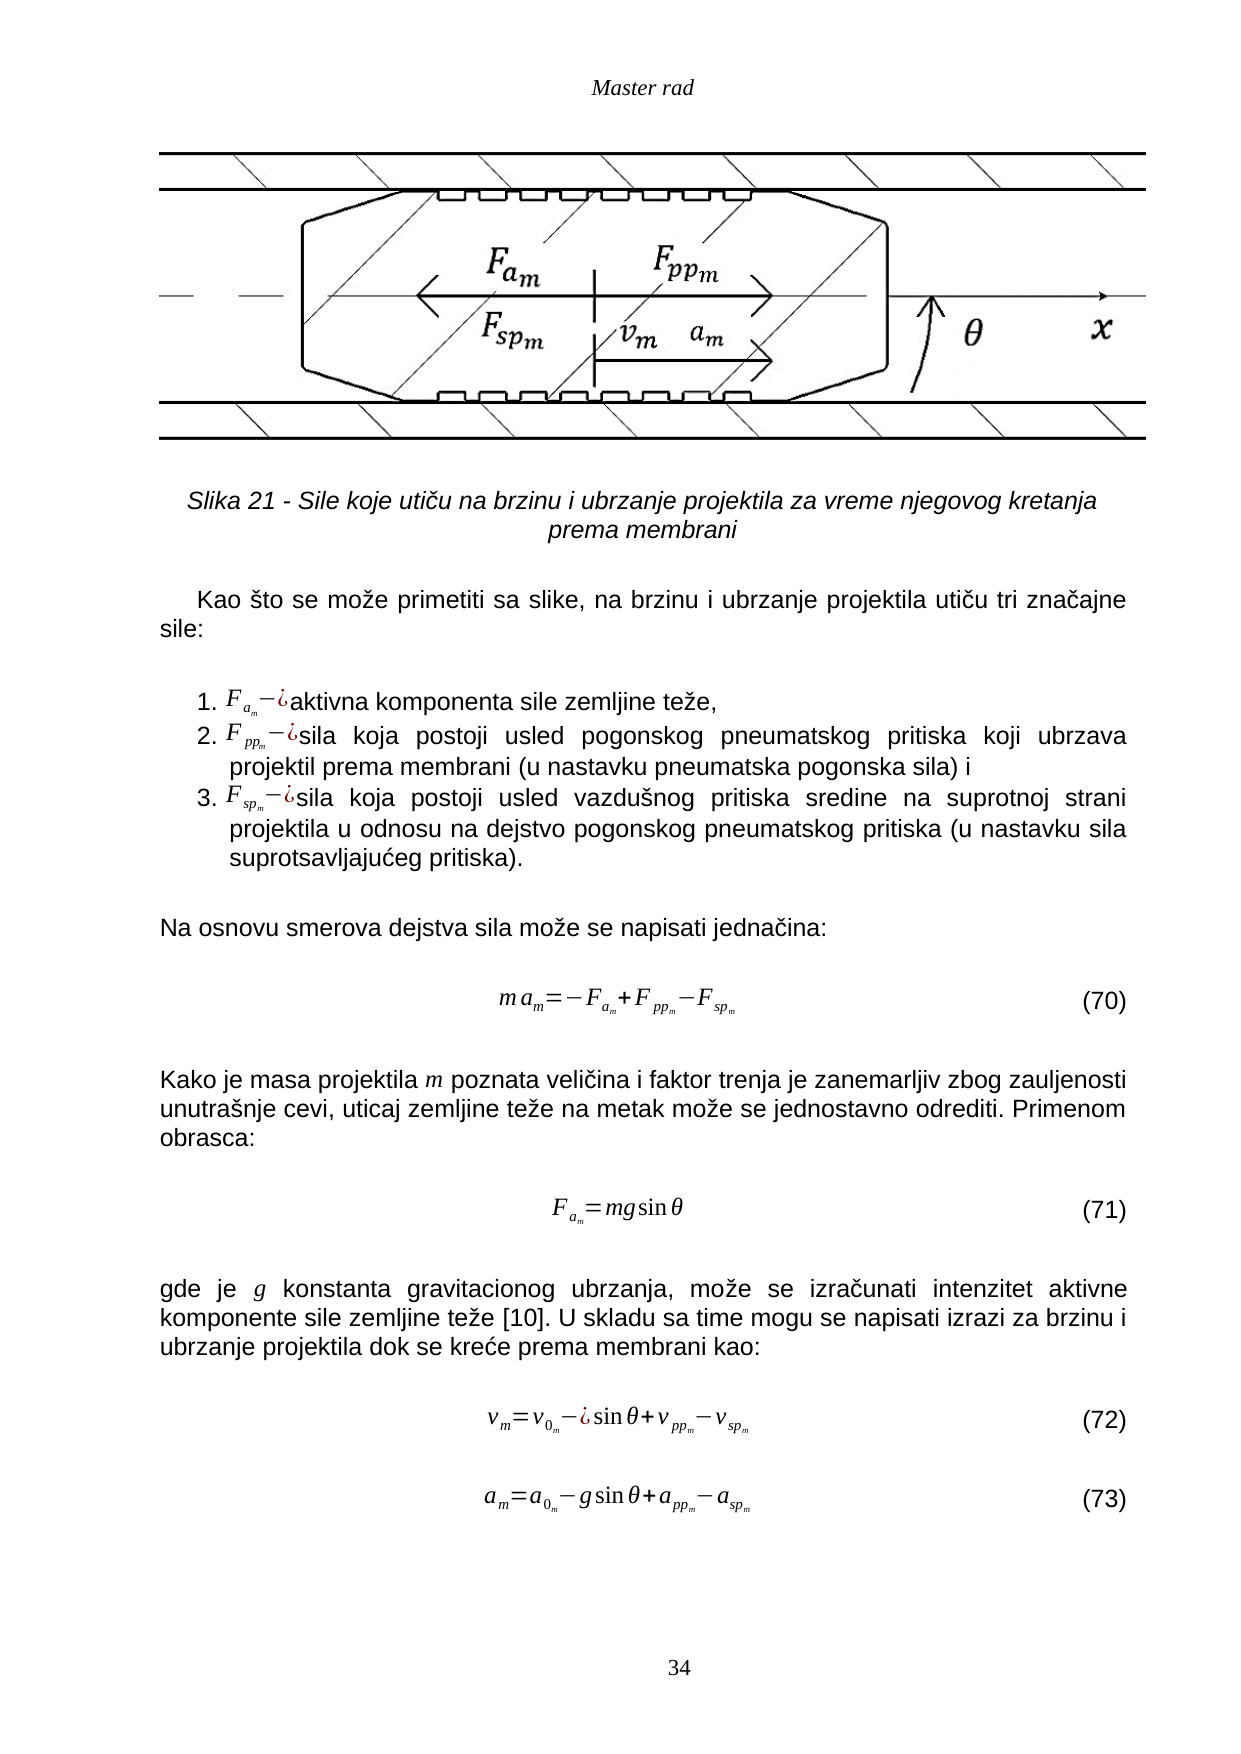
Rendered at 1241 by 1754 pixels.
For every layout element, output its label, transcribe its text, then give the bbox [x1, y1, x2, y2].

picture [159, 149, 1146, 445]
text Na osnovu smerova dejstva sila može se napisati jednačina: [159, 913, 1128, 942]
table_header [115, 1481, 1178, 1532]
text Kao što se može primetiti sa slike, na brzinu i ubrzanje projektila utiču tri značajne sile: [159, 586, 1128, 643]
text Slika 21 - Sile koje utiču na brzinu i ubrzanje projektila za vreme njegovog kretanja prema membrani [159, 486, 1128, 544]
text Kako je masa projektila poznata veličina i faktor trenja je zanemarljiv zbog zauljenosti unutrašnje cevi, uticaj zemljine teže na metak može se jednostavno odrediti. Primenom obrasca: [159, 1065, 1128, 1151]
list sila koja postoji usled vazdušnog pritiska sredine na suprotnoj strani projektila u odnosu na dejstvo pogonskog pneumatskog pritiska (u nastavku sila suprotsavljajućeg pritiska). [197, 781, 1128, 872]
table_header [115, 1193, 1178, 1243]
list sila koja postoji usled pogonskog pneumatskog pritiska koji ubrzava projektil prema membrani (u nastavku pneumatska pogonska sila) i [197, 718, 1128, 781]
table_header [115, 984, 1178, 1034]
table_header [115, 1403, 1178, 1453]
list aktivna komponenta sile zemljine teže, [197, 685, 1128, 718]
text gde je konstanta gravitacionog ubrzanja, može se izračunati intenzitet aktivne komponente sile zemljine teže [10]. U skladu sa time mogu se napisati izrazi za brzinu i ubrzanje projektila dok se kreće prema membrani kao: [159, 1274, 1128, 1361]
